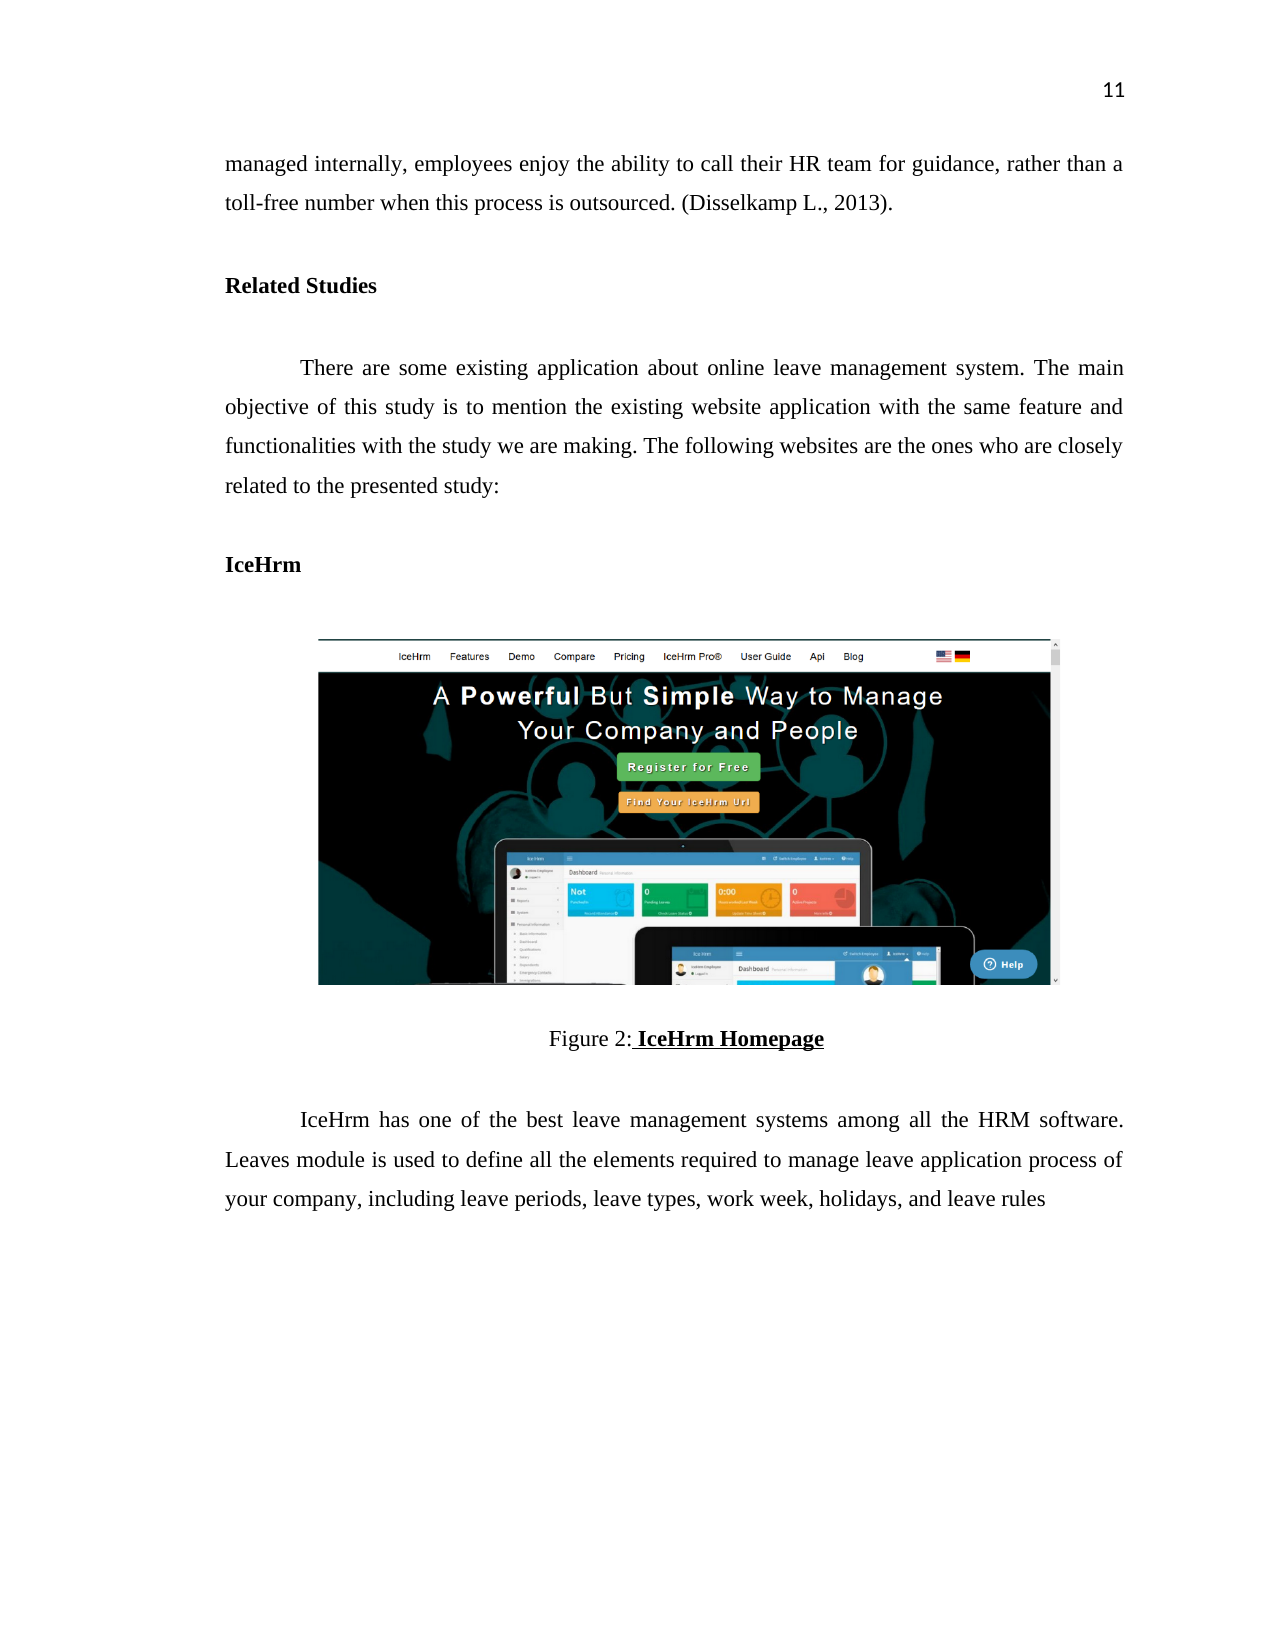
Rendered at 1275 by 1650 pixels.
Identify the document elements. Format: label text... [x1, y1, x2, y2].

text IceHrm [225, 551, 1125, 577]
text IceHrm has one of the best leave management systems among all the HRM software. Leaves module is used to define all the elements required to manage leave application process of your company, including leave periods, leave types, work week, holidays, and leave rules [225, 1106, 1125, 1211]
subtitle Related Studies [225, 272, 1125, 298]
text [225, 150, 1125, 216]
text There are some existing application about online leave management system. The main objective of this study is to mention the existing website application with the same feature and functionalities with the study we are making. The following websites are the ones who are closely related to the presented study: [225, 353, 1125, 498]
picture [318, 639, 1060, 985]
text Figure 2: IceHrm Homepage [248, 1025, 1125, 1051]
